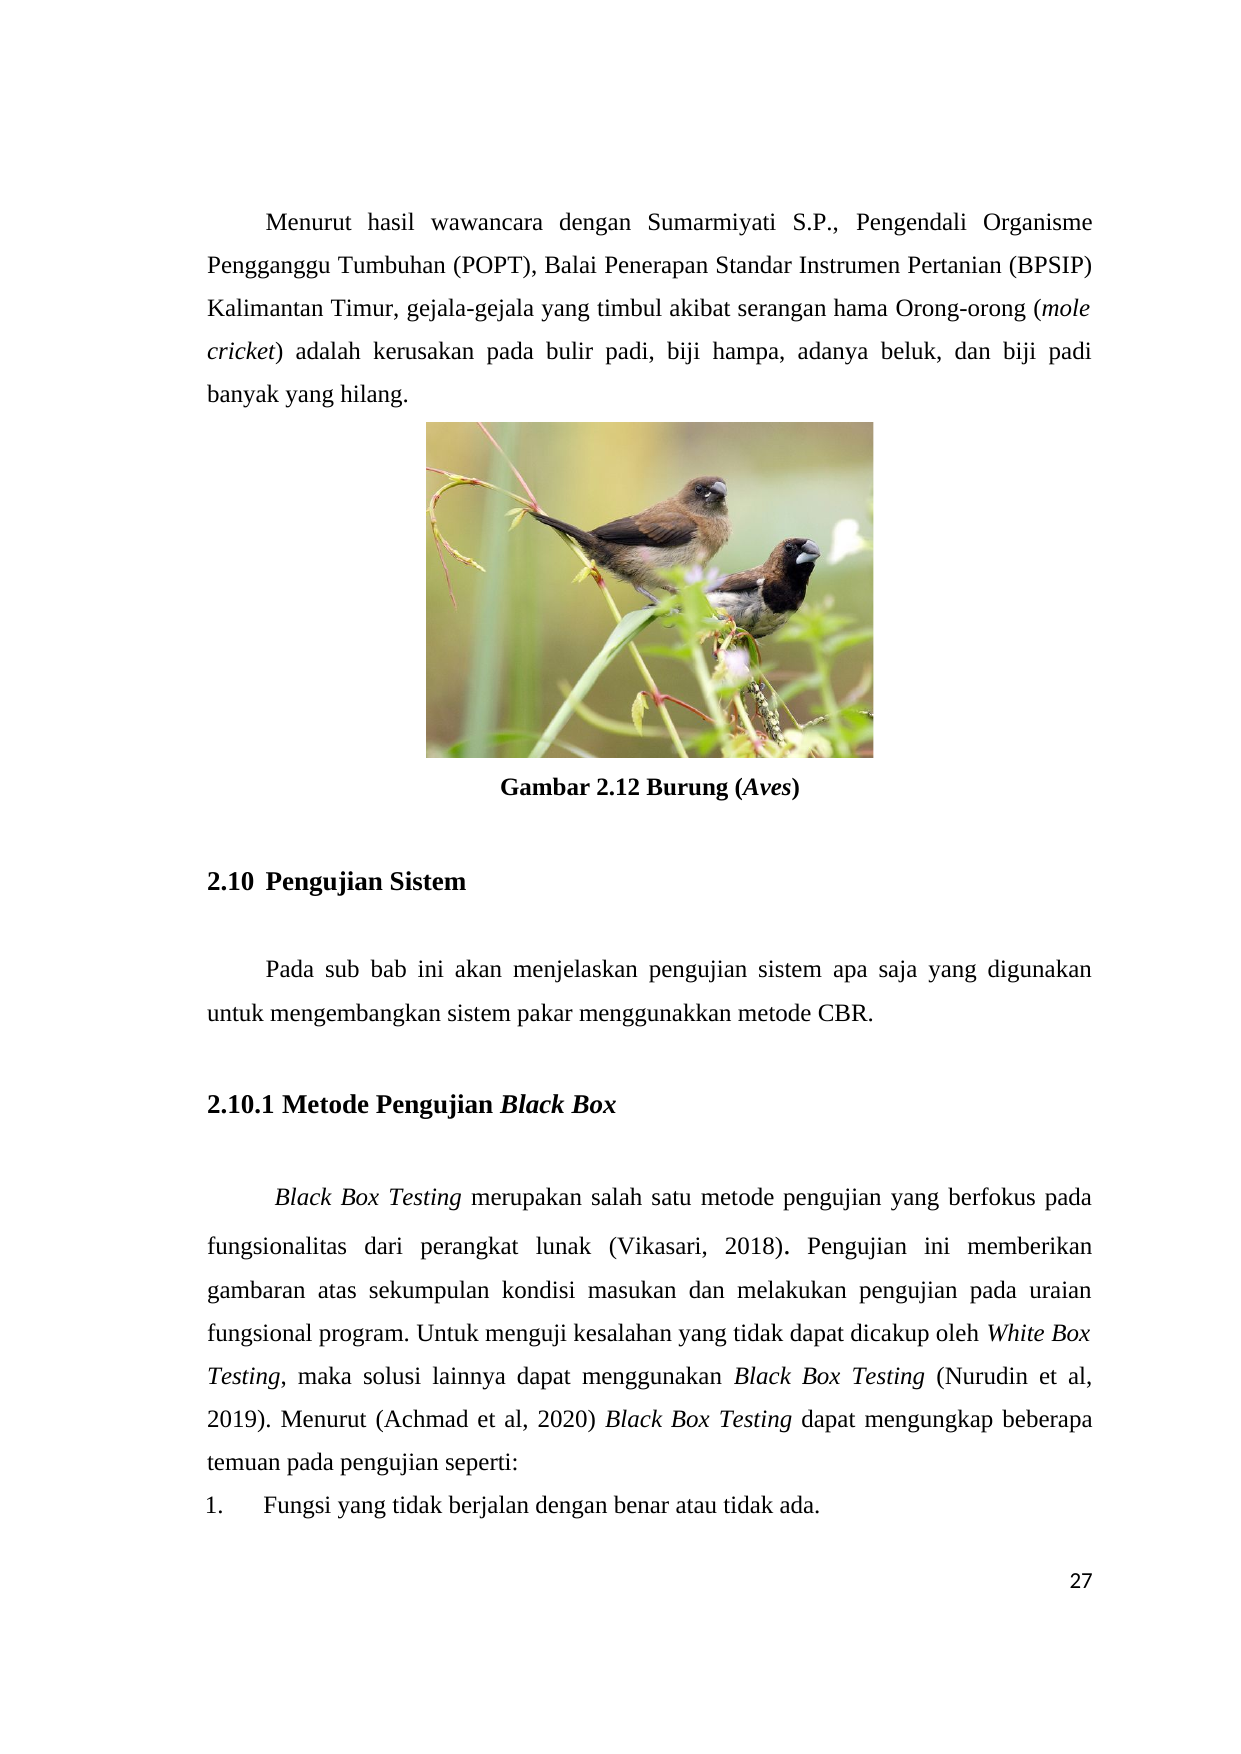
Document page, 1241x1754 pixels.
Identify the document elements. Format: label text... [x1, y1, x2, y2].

text Pada sub bab ini akan menjelaskan pengujian sistem apa saja yang digunakan untuk mengembangkan sistem pakar menggunakkan metode CBR. [207, 954, 1092, 1026]
text Menurut hasil wawancara dengan Sumarmiyati S.P., Pengendali Organisme Pengganggu Tumbuhan (POPT), Balai Penerapan Standar Instrumen Pertanian (BPSIP) Kalimantan Timur, gejala-gejala yang timbul akibat serangan hama Orong-orong (mole cricket) adalah kerusakan pada bulir padi, biji hampa, adanya beluk, dan biji padi banyak yang hilang. [207, 207, 1092, 408]
list Fungsi yang tidak berjalan dengan benar atau tidak ada. [204, 1491, 1092, 1519]
picture [426, 422, 874, 758]
subtitle Pengujian Sistem [207, 865, 1092, 896]
subtitle Metode Pengujian Black Box [207, 1088, 1092, 1119]
text Black Box Testing merupakan salah satu metode pengujian yang berfokus pada fungsionalitas dari perangkat lunak . Pengujian ini memberikan gambaran atas sekumpulan kondisi masukan dan melakukan pengujian pada uraian fungsional program. Untuk menguji kesalahan yang tidak dapat dicakup oleh White Box Testing, maka solusi lainnya dapat menggunakan Black Box Testing . Menurut Black Box Testing dapat mengungkap beberapa temuan pada pengujian seperti: [207, 1182, 1092, 1476]
